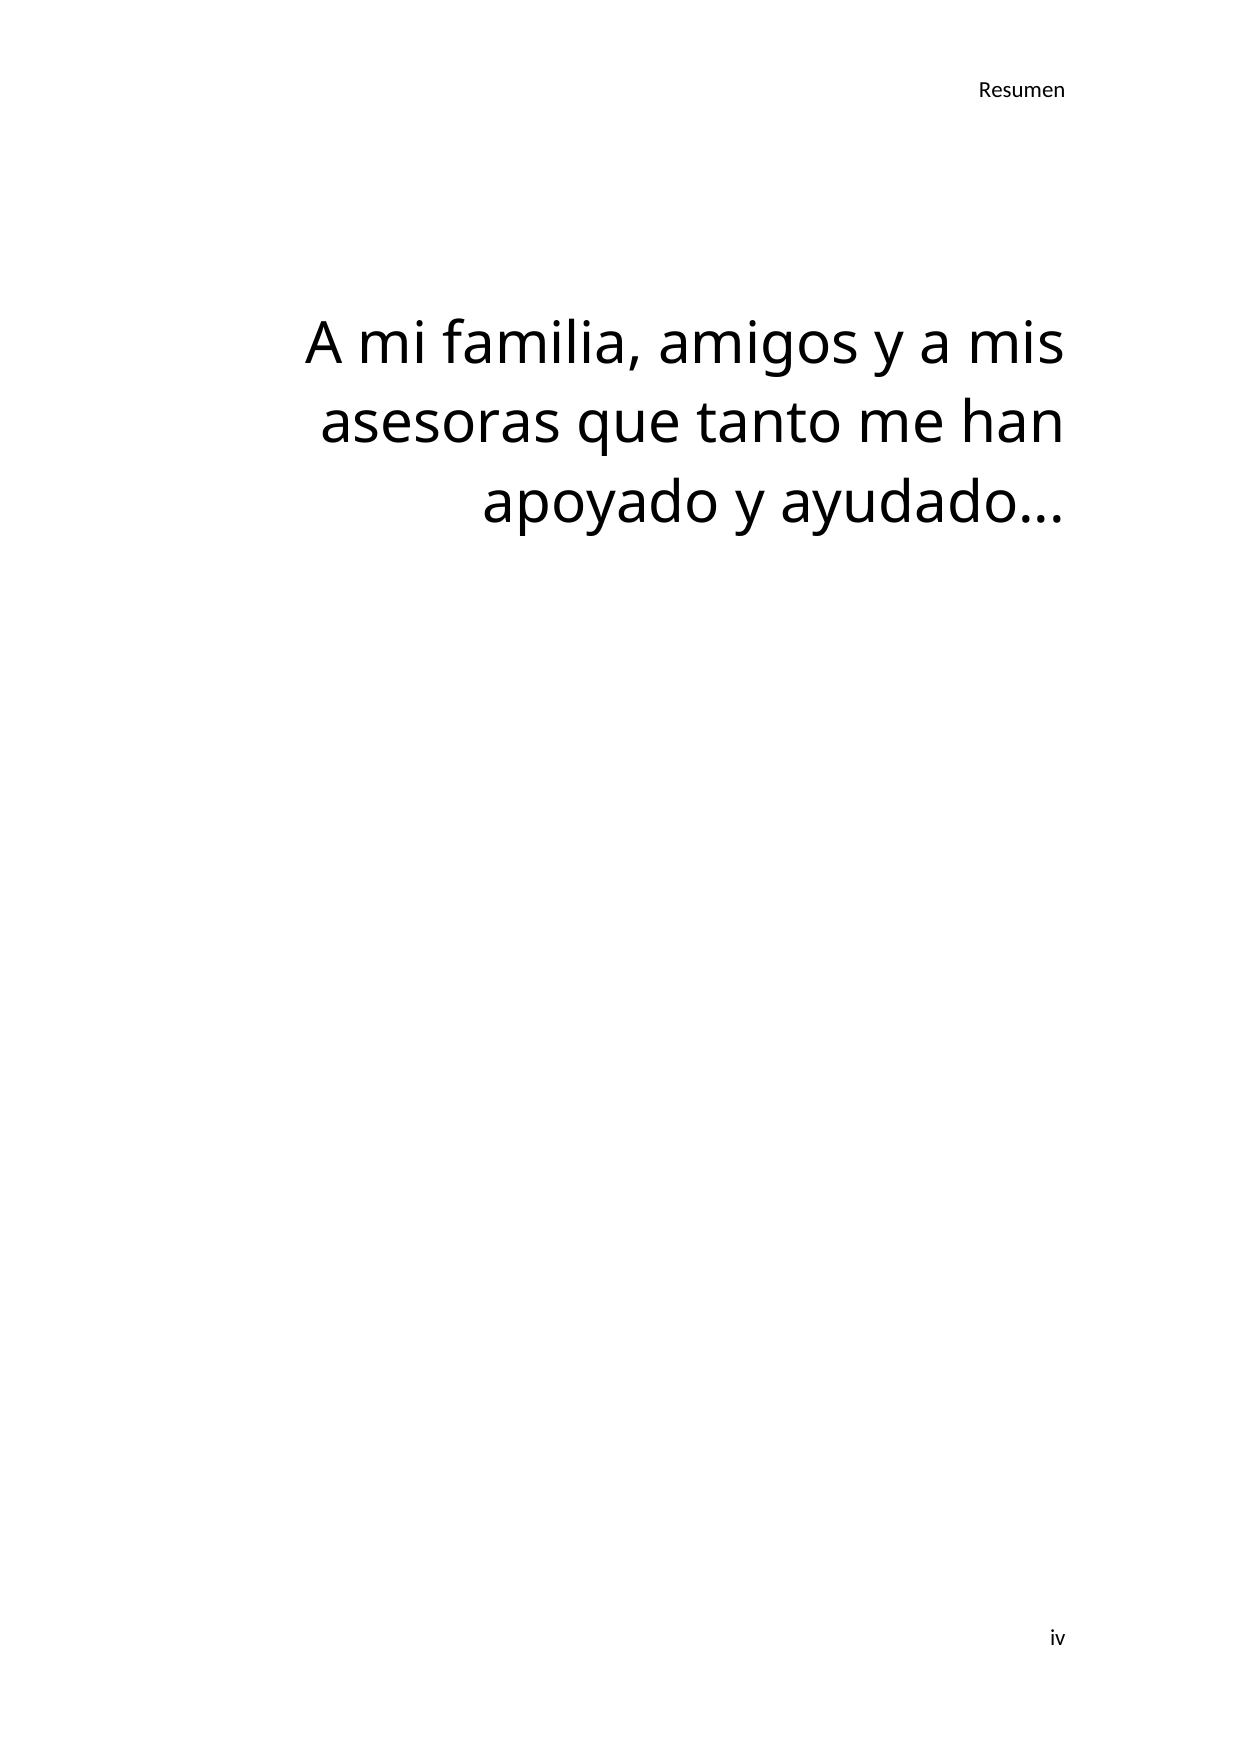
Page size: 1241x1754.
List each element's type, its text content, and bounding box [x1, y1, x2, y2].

text A mi familia, amigos y a mis asesoras que tanto me han apoyado y ayudado... [239, 301, 1065, 539]
